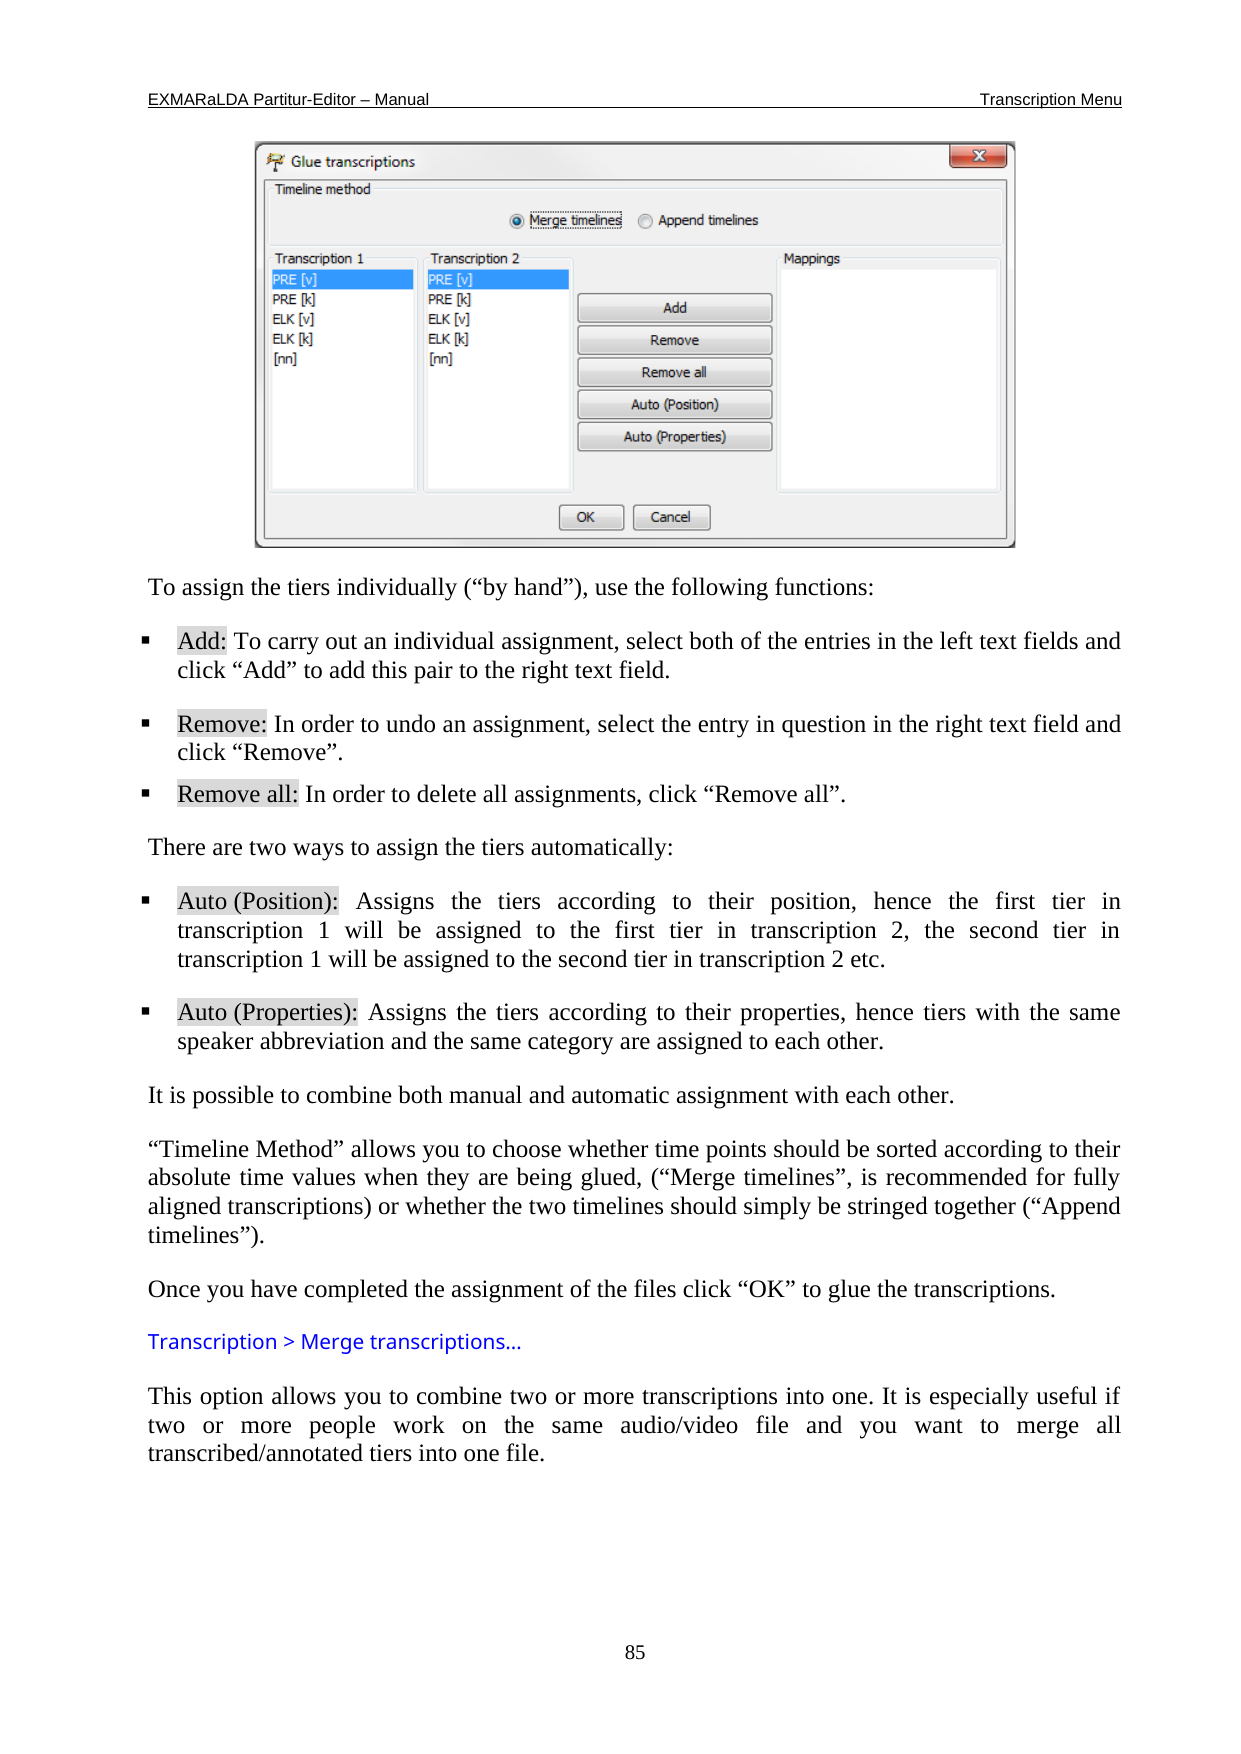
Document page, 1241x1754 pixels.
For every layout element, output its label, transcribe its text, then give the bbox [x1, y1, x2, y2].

text To assign the tiers individually (“by hand”), use the following functions: [148, 572, 1122, 601]
text It is possible to combine both manual and automatic assignment with each other. [148, 1080, 1122, 1109]
text Remove: In order to undo an assignment, select the entry in question in the right text field and click “Remove”. [139, 709, 1122, 766]
text Once you have completed the assignment of the files click “OK” to glue the transcriptions. [148, 1274, 1122, 1302]
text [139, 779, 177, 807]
picture [254, 141, 1016, 548]
text Add: To carry out an individual assignment, select both of the entries in the left text fields and click “Add” to add this pair to the right text field. [139, 626, 1122, 684]
text Auto (Position): Assigns the tiers according to their position, hence the first tier in transcription 1 will be assigned to the first tier in transcription 2, the second tier in transcription 1 will be assigned to the second tier in transcription 2 etc. [139, 886, 1122, 972]
text Remove all: In order to delete all assignments, click “Remove all”. [299, 779, 1122, 807]
subtitle Transcription > Merge transcriptions… [148, 1327, 1122, 1356]
text “Timeline Method” allows you to choose whether time points should be sorted according to their absolute time values when they are being glued, (“Merge timelines”, is recommended for fully aligned transcriptions) or whether the two timelines should simply be stringed together (“Append timelines”). [148, 1134, 1122, 1249]
text There are two ways to assign the tiers automatically: [148, 832, 1122, 861]
text This option allows you to combine two or more transcriptions into one. It is especially useful if two or more people work on the same audio/video file and you want to merge all transcribed/annotated tiers into one file. [148, 1381, 1122, 1467]
text Auto (Properties): Assigns the tiers according to their properties, hence tiers with the same speaker abbreviation and the same category are assigned to each other. [139, 997, 1122, 1055]
